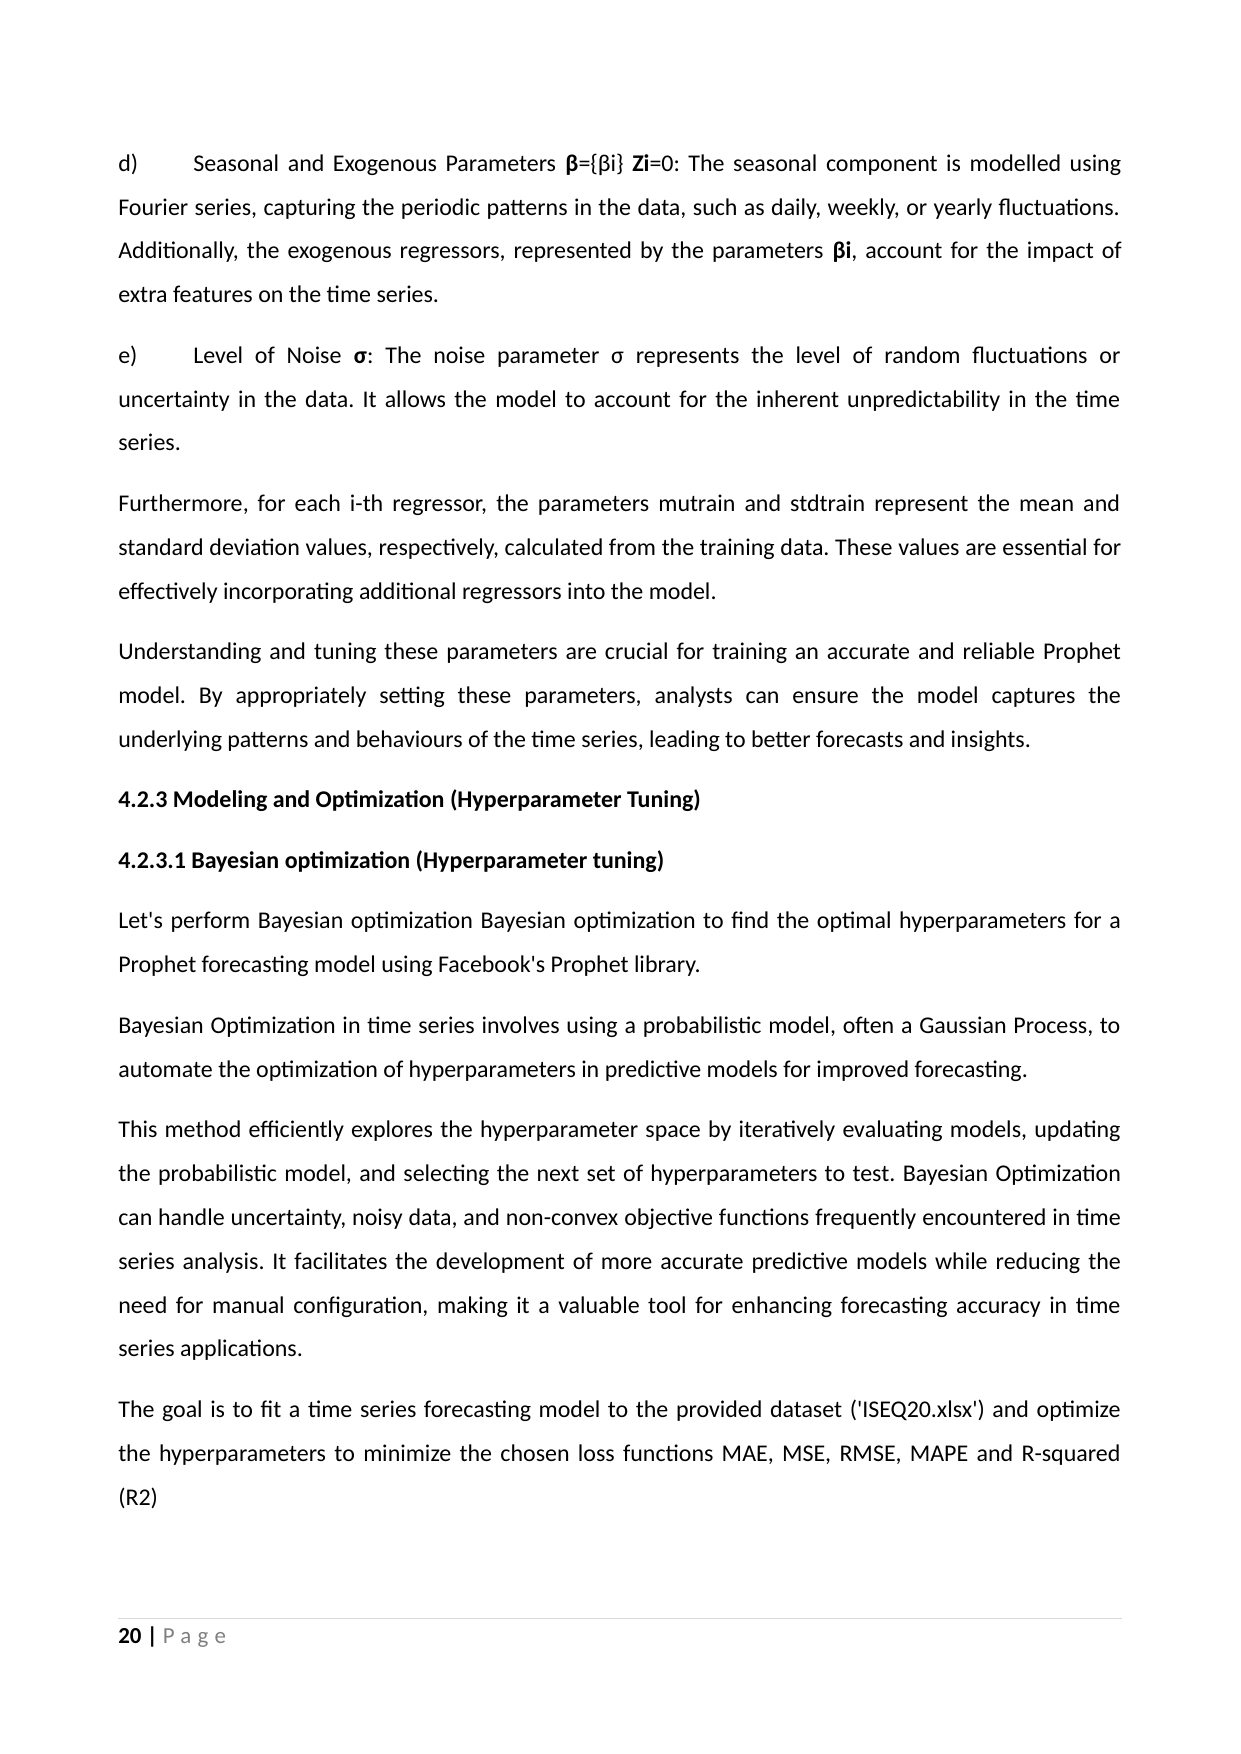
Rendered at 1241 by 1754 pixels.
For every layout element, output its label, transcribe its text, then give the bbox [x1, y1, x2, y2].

text This method efficiently explores the hyperparameter space by iteratively evaluating models, updating the probabilistic model, and selecting the next set of hyperparameters to test. Bayesian Optimization can handle uncertainty, noisy data, and non-convex objective functions frequently encountered in time series analysis. It facilitates the development of more accurate predictive models while reducing the need for manual configuration, making it a valuable tool for enhancing forecasting accuracy in time series applications. [118, 1114, 1122, 1363]
text Understanding and tuning these parameters are crucial for training an accurate and reliable Prophet model. By appropriately setting these parameters, analysts can ensure the model captures the underlying patterns and behaviours of the time series, leading to better forecasts and insights. [118, 636, 1122, 753]
text e) Level of Noise σ: The noise parameter σ represents the level of random fluctuations or uncertainty in the data. It allows the model to account for the inherent unpredictability in the time series. [118, 340, 1122, 457]
text d) Seasonal and Exogenous Parameters β={βi} Zi=0: The seasonal component is modelled using Fourier series, capturing the periodic patterns in the data, such as daily, weekly, or yearly fluctuations. Additionally, the exogenous regressors, represented by the parameters βi, account for the impact of extra features on the time series. [118, 148, 1122, 308]
text 4.2.3 Modeling and Optimization (Hyperparameter Tuning) [118, 784, 1122, 814]
text Furthermore, for each i-th regressor, the parameters mutrain and stdtrain represent the mean and standard deviation values, respectively, calculated from the training data. These values are essential for effectively incorporating additional regressors into the model. [118, 488, 1122, 605]
text Bayesian Optimization in time series involves using a probabilistic model, often a Gaussian Process, to automate the optimization of hyperparameters in predictive models for improved forecasting. [118, 1010, 1122, 1083]
text The goal is to fit a time series forecasting model to the provided dataset ('ISEQ20.xlsx') and optimize the hyperparameters to minimize the chosen loss functions MAE, MSE, RMSE, MAPE and R-squared (R2) [118, 1394, 1122, 1511]
text 4.2.3.1 Bayesian optimization (Hyperparameter tuning) [118, 845, 1122, 874]
text Let's perform Bayesian optimization Bayesian optimization to find the optimal hyperparameters for a Prophet forecasting model using Facebook's Prophet library. [118, 906, 1122, 979]
